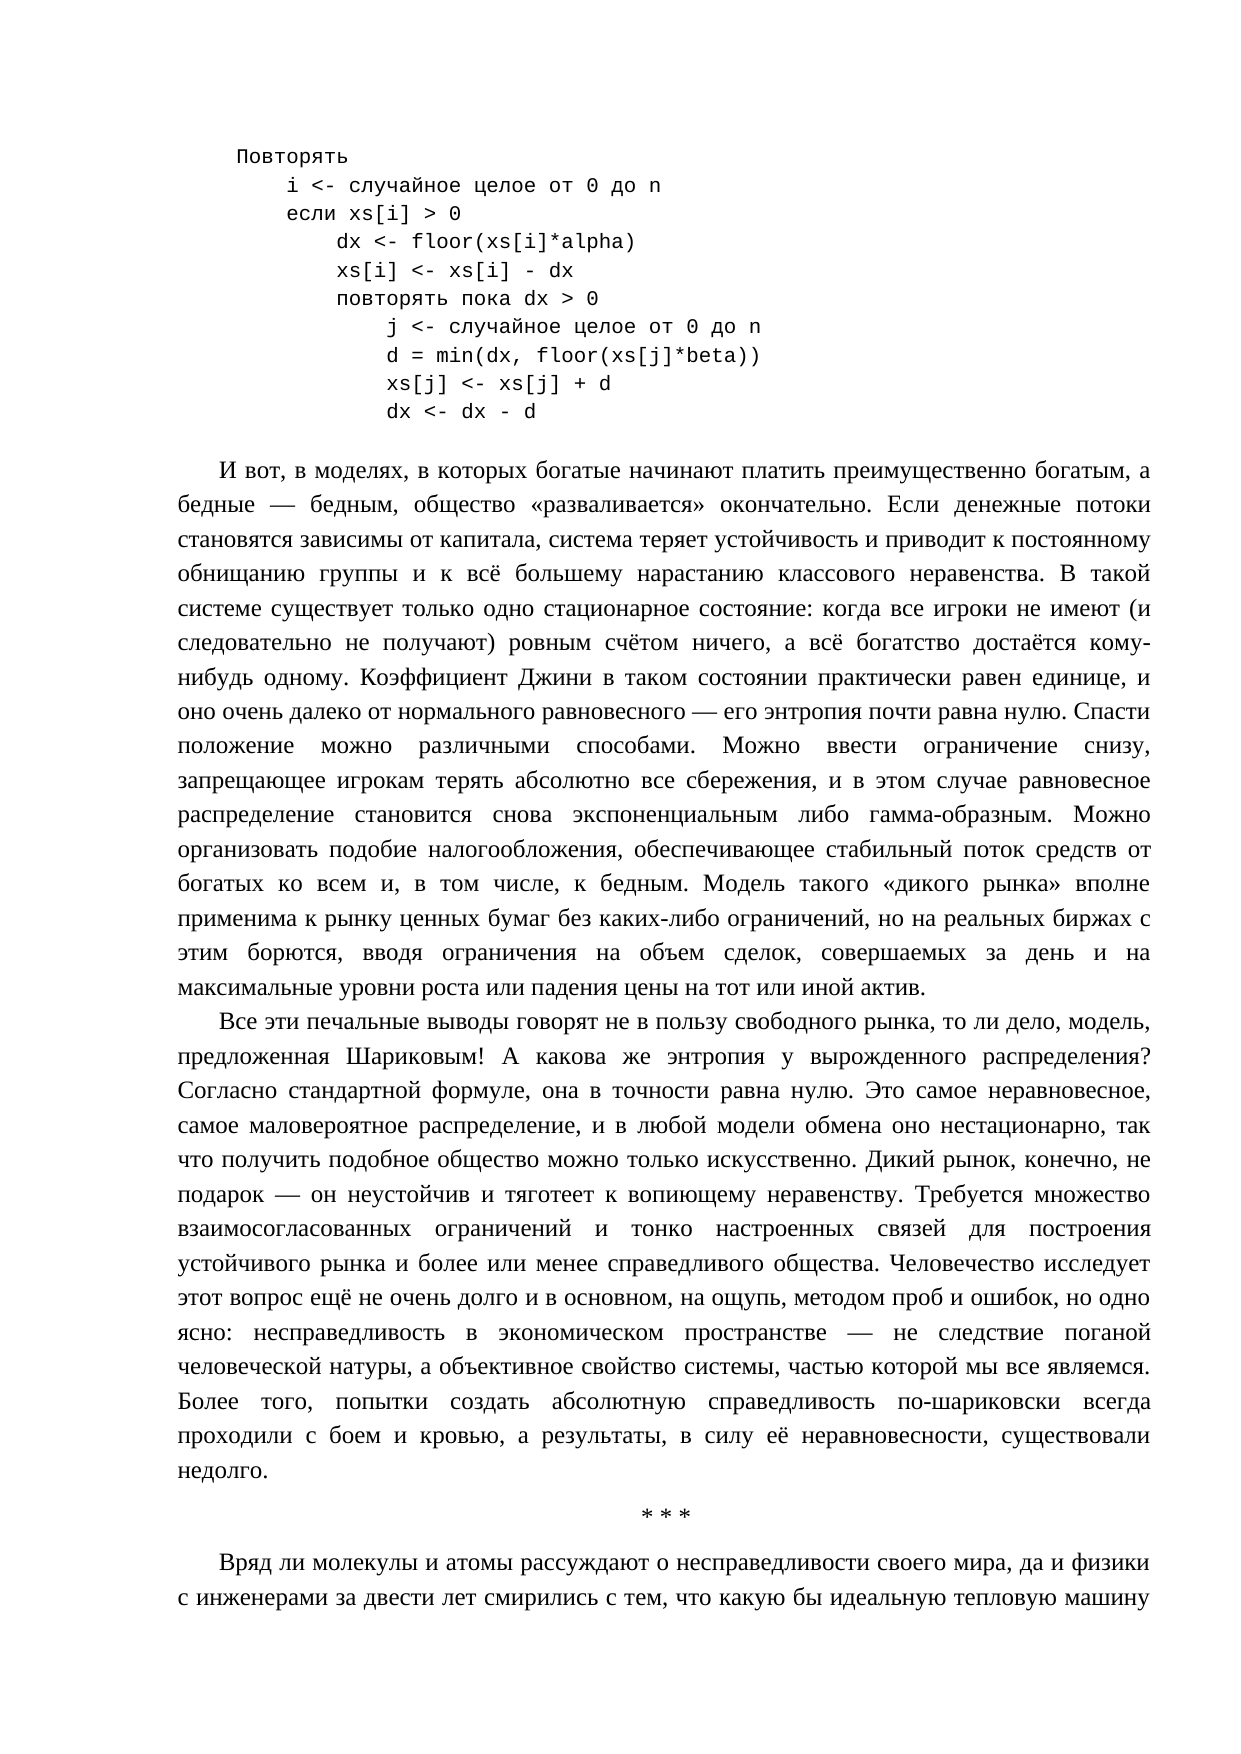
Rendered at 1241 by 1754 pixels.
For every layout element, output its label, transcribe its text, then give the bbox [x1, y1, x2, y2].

text Повторять [236, 146, 1093, 170]
text если xs[i] > 0 [236, 203, 1093, 227]
text d = min(dx, floor(xs[j]*beta)) [236, 345, 1093, 368]
text повторять пока dx > 0 [236, 288, 1093, 312]
text dx <- floor(xs[i]*alpha) [236, 231, 1093, 255]
text j <- случайное целое от 0 до n [236, 316, 1093, 340]
text Все эти печальные выводы говорят не в пользу свободного рынка, то ли дело, модель, предложенная Шариковым! А какова же энтропия у вырожденного распределения? Согласно стандартной формуле, она в точности равна нулю. Это самое неравновесное, самое маловероятное распределение, и в любой модели обмена оно нестационарно, так что получить подобное общество можно только искусственно. Дикий рынок, конечно, не подарок — он неустойчив и тяготеет к вопиющему неравенству. Требуется множество взаимосогласованных ограничений и тонко настроенных связей для построения устойчивого рынка и более или менее справедливого общества. Человечество исследует этот вопрос ещё не очень долго и в основном, на ощупь, методом проб и ошибок, но одно ясно: несправедливость в экономическом пространстве — не следствие поганой человеческой натуры, а объективное свойство системы, частью которой мы все являемся. Более того, попытки создать абсолютную справедливость по-шариковски всегда проходили с боем и кровью, а результаты, в силу её неравновесности, существовали недолго. [177, 1006, 1152, 1483]
text xs[j] <- xs[j] + d [236, 373, 1093, 397]
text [177, 1547, 1152, 1610]
text i <- случайное целое от 0 до n [236, 175, 1093, 198]
text И вот, в моделях, в которых богатые начинают платить преимущественно богатым, а бедные — бедным, общество «разваливается» окончательно. Если денежные потоки становятся зависимы от капитала, система теряет устойчивость и приводит к постоянному обнищанию группы и к всё большему нарастанию классового неравенства. В такой системе существует только одно стационарное состояние: когда все игроки не имеют (и следовательно не получают) ровным счётом ничего, а всё богатство достаётся кому-нибудь одному. Коэффициент Джини в таком состоянии практически равен единице, и оно очень далеко от нормального равновесного — его энтропия почти равна нулю. Спасти положение можно различными способами. Можно ввести ограничение снизу, запрещающее игрокам терять абсолютно все сбережения, и в этом случае равновесное распределение становится снова экспоненциальным либо гамма-образным. Можно организовать подобие налогообложения, обеспечивающее стабильный поток средств от богатых ко всем и, в том числе, к бедным. Модель такого «дикого рынка» вполне применима к рынку ценных бумаг без каких-либо ограничений, но на реальных биржах с этим борются, вводя ограничения на объем сделок, совершаемых за день и на максимальные уровни роста или падения цены на тот или иной актив. [177, 455, 1152, 1001]
text * * * [201, 1502, 1128, 1530]
text xs[i] <- xs[i] - dx [236, 260, 1093, 283]
text dx <- dx - d [236, 401, 1093, 425]
